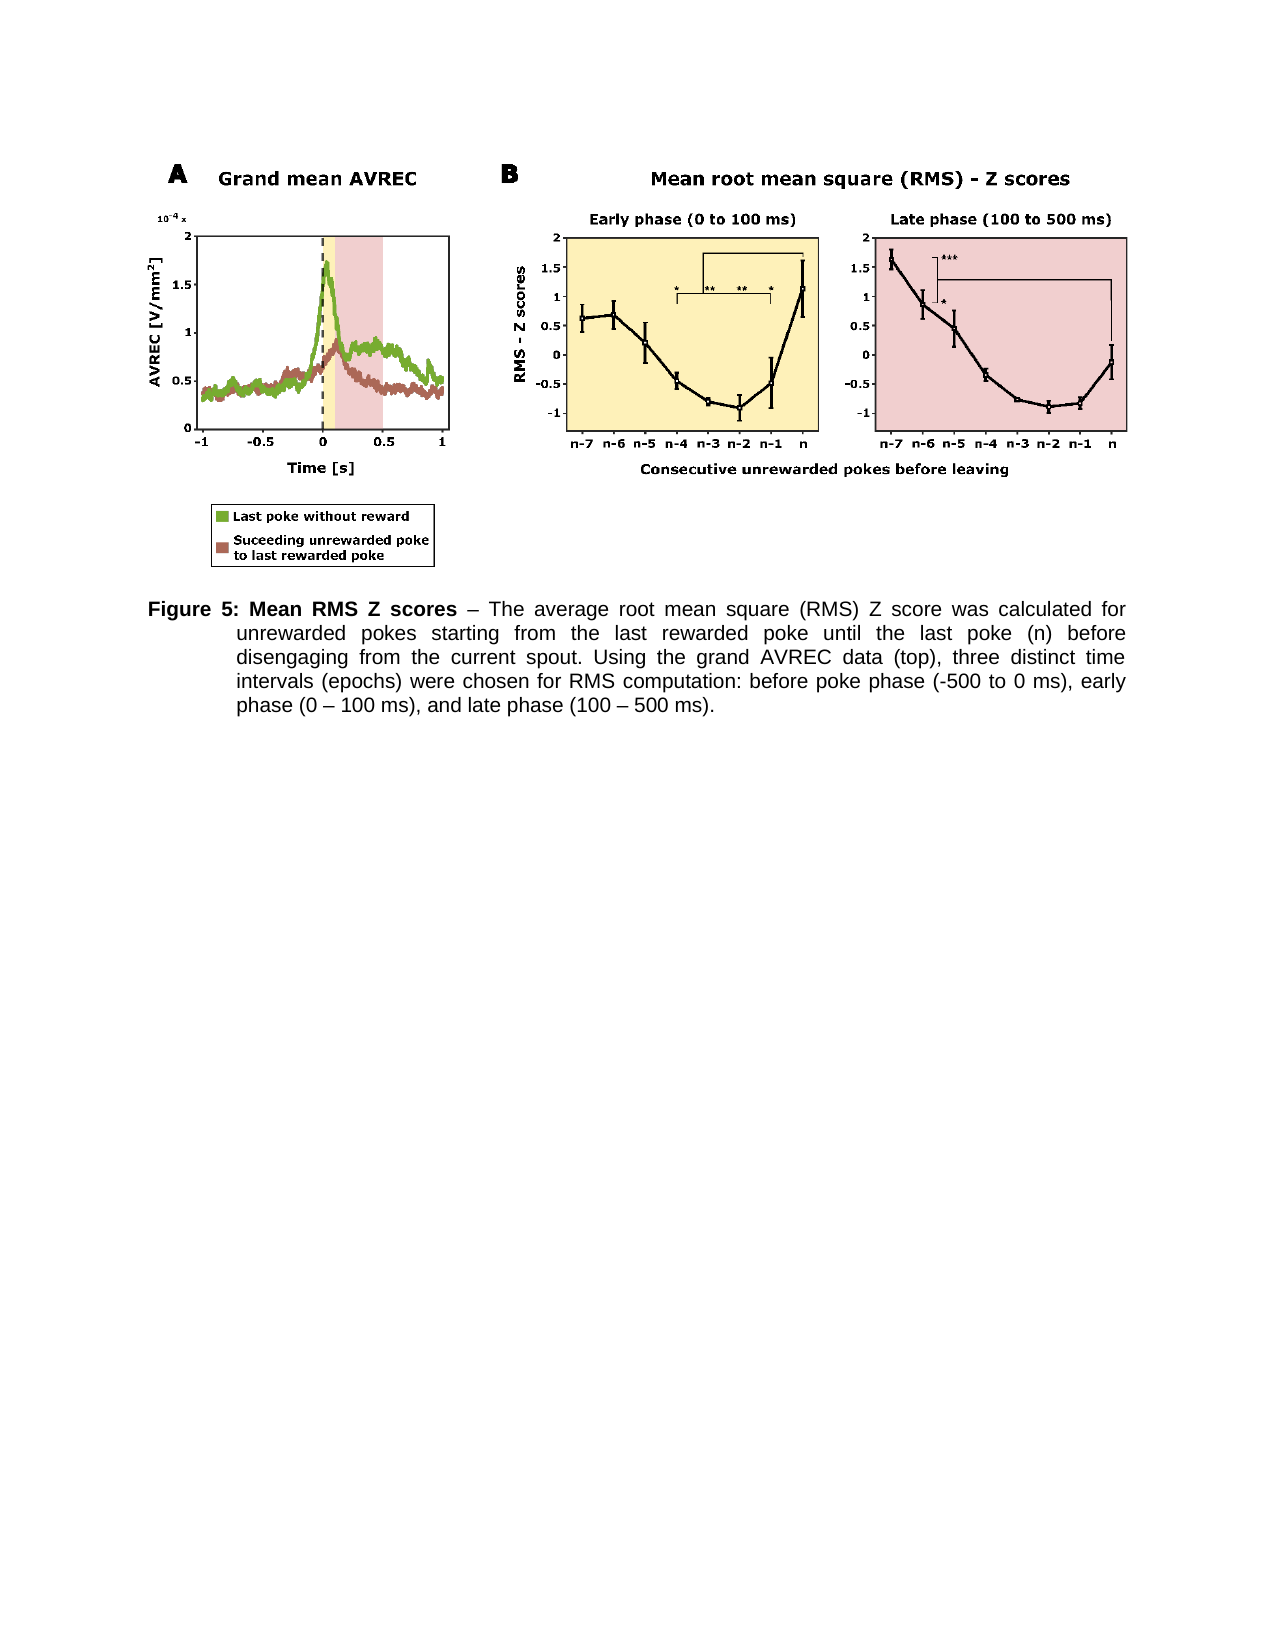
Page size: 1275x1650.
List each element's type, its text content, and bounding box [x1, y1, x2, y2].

picture [147, 164, 1128, 567]
text Figure 5: Mean RMS Z scores – The average root mean square (RMS) Z score was calculated for unrewarded pokes starting from the last rewarded poke until the last poke (n) before disengaging from the current spout. Using the grand AVREC data (top), three distinct time intervals (epochs) were chosen for RMS computation: before poke phase (-500 to 0 ms), early phase (0 – 100 ms), and late phase (100 – 500 ms). [148, 597, 1127, 717]
